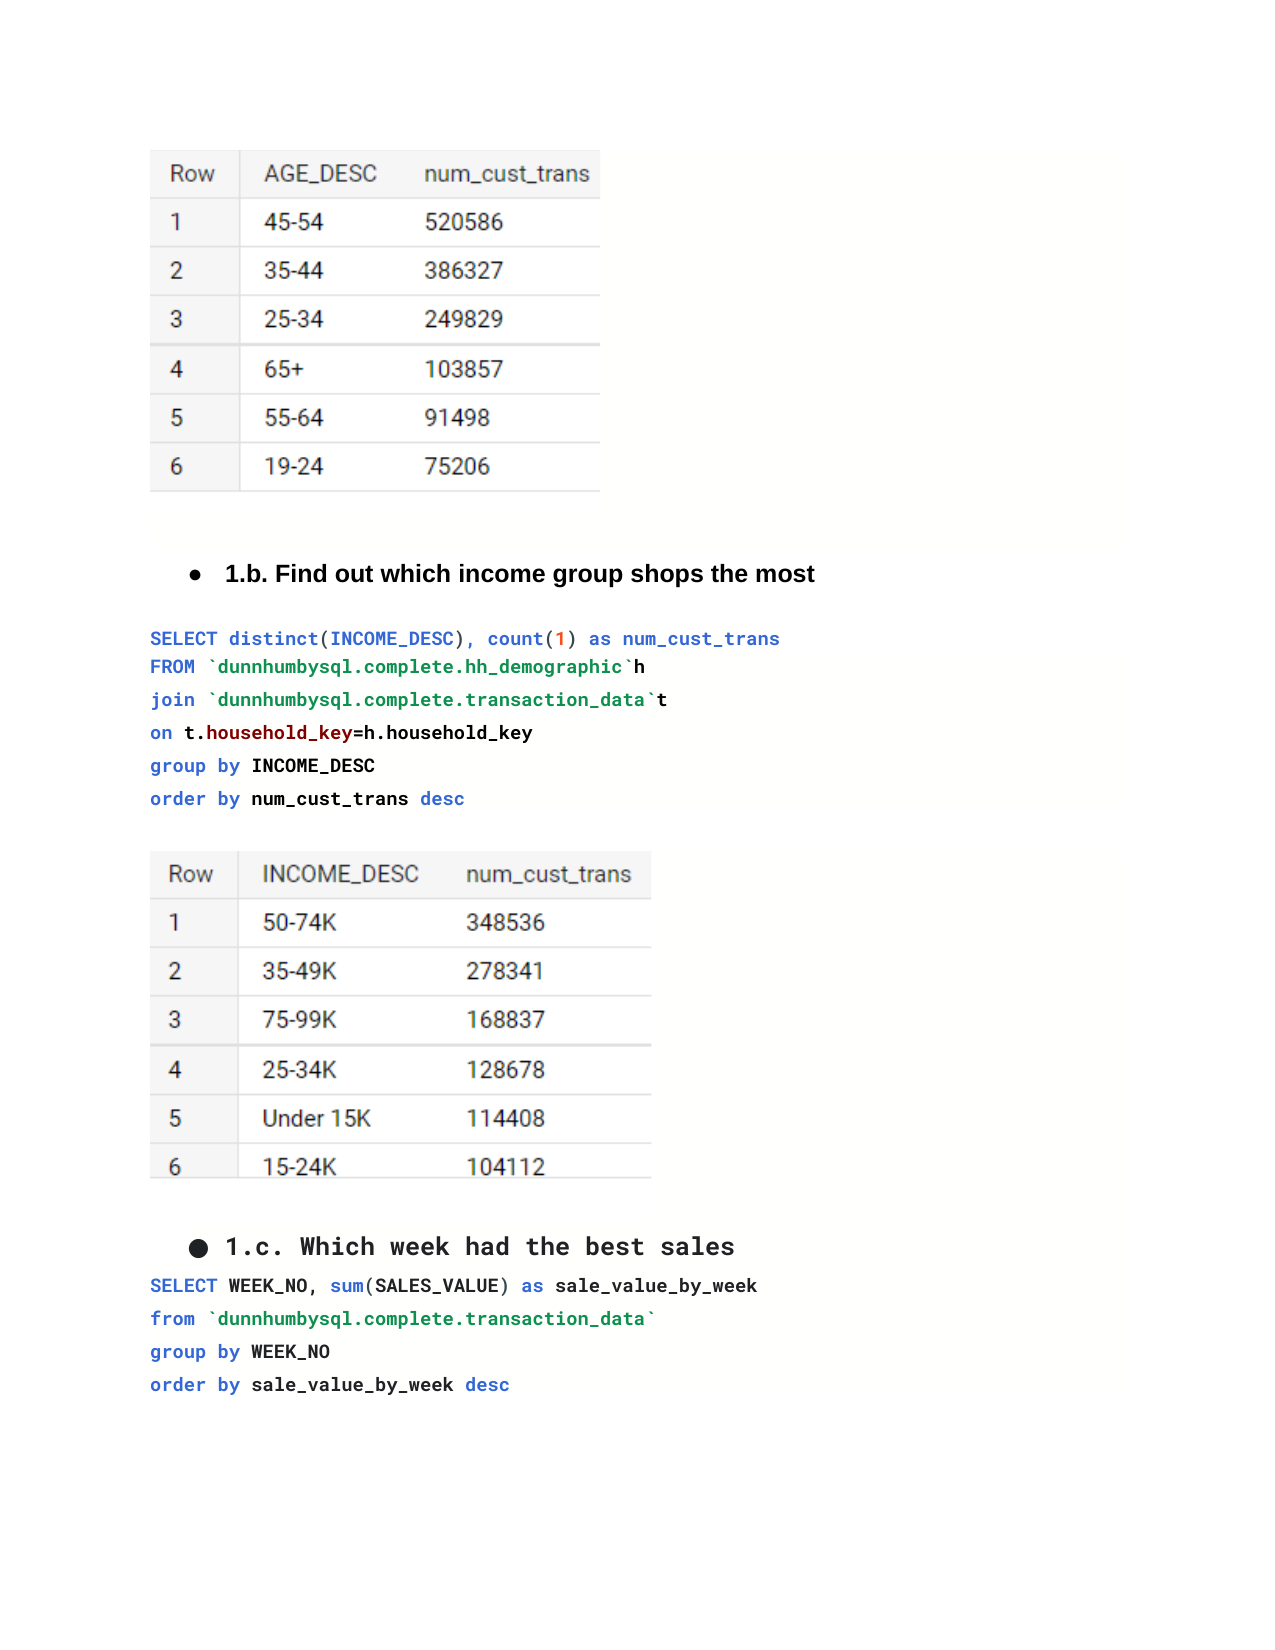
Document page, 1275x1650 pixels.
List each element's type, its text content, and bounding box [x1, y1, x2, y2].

picture [150, 150, 600, 514]
text SELECT WEEK_NO, sum(SALES_VALUE) as sale_value_by_week [150, 1273, 1125, 1297]
list 1.b. Find out which income group shops the most [187, 559, 1125, 588]
text FROM `dunnhumbysql.complete.hh_demographic`h [150, 654, 1125, 678]
picture [150, 851, 652, 1221]
text group by INCOME_DESC [150, 752, 1125, 777]
text SELECT distinct(INCOME_DESC), count(1) as num_cust_trans [150, 625, 1125, 650]
text from `dunnhumbysql.complete.transaction_data` [150, 1306, 1125, 1330]
text on t.household_key=h.household_key [150, 719, 1125, 744]
text order by num_cust_trans desc [150, 785, 1125, 810]
list 1.c. Which week had the best sales [187, 1229, 1125, 1262]
text join `dunnhumbysql.complete.transaction_data`t [150, 687, 1125, 711]
text order by sale_value_by_week desc [150, 1371, 1125, 1396]
text group by WEEK_NO [150, 1338, 1125, 1363]
